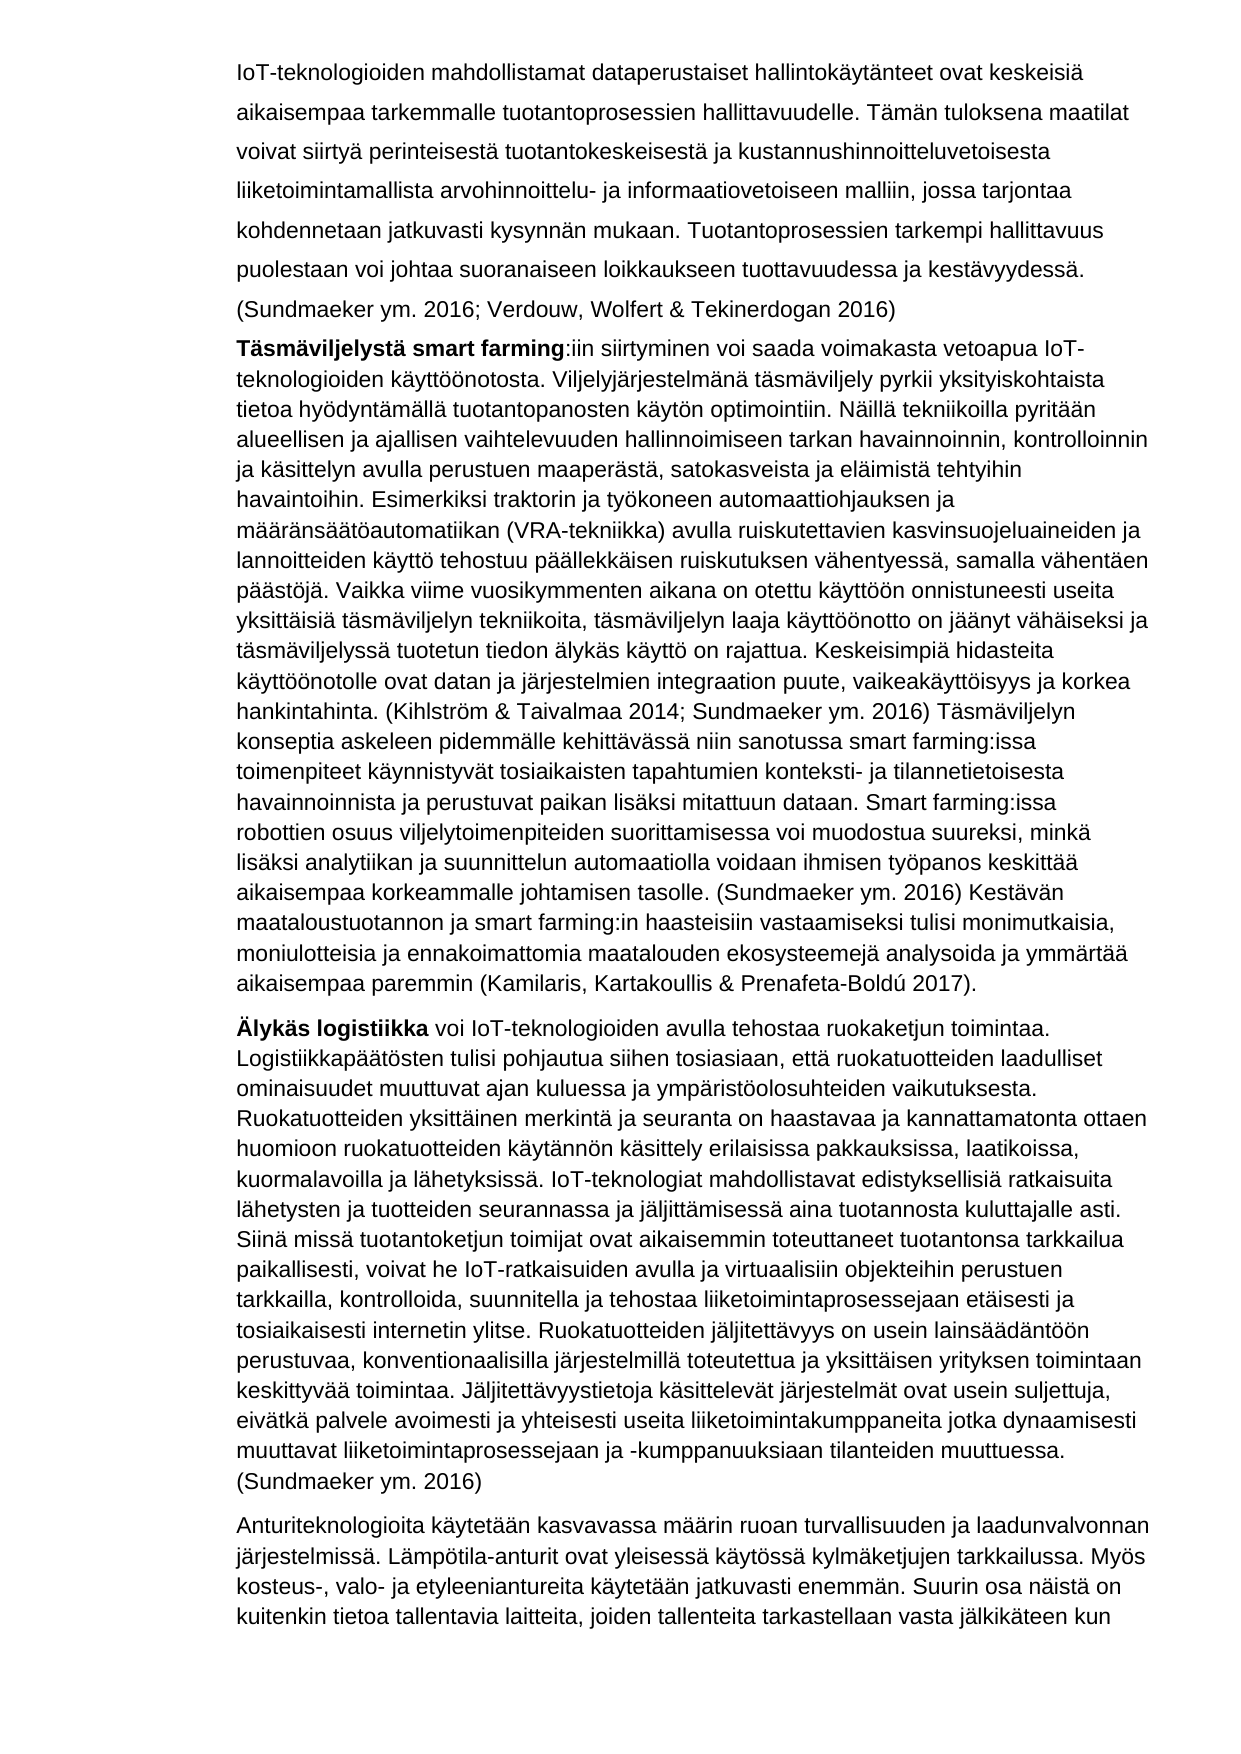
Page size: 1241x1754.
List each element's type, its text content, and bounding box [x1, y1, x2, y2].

text Älykäs logistiikka voi IoT-teknologioiden avulla tehostaa ruokaketjun toimintaa. Logistiikkapäätösten tulisi pohjautua siihen tosiasiaan, että ruokatuotteiden laadulliset ominaisuudet muuttuvat ajan kuluessa ja ympäristöolosuhteiden vaikutuksesta. Ruokatuotteiden yksittäinen merkintä ja seuranta on haastavaa ja kannattamatonta ottaen huomioon ruokatuotteiden käytännön käsittely erilaisissa pakkauksissa, laatikoissa, kuormalavoilla ja lähetyksissä. IoT-teknologiat mahdollistavat edistyksellisiä ratkaisuita lähetysten ja tuotteiden seurannassa ja jäljittämisessä aina tuotannosta kuluttajalle asti. Siinä missä tuotantoketjun toimijat ovat aikaisemmin toteuttaneet tuotantonsa tarkkailua paikallisesti, voivat he IoT-ratkaisuiden avulla ja virtuaalisiin objekteihin perustuen tarkkailla, kontrolloida, suunnitella ja tehostaa liiketoimintaprosessejaan etäisesti ja tosiaikaisesti internetin ylitse. Ruokatuotteiden jäljitettävyys on usein lainsäädäntöön perustuvaa, konventionaalisilla järjestelmillä toteutettua ja yksittäisen yrityksen toimintaan keskittyvää toimintaa. Jäljitettävyystietoja käsittelevät järjestelmät ovat usein suljettuja, eivätkä palvele avoimesti ja yhteisesti useita liiketoimintakumppaneita jotka dynaamisesti muuttavat liiketoimintaprosessejaan ja -kumppanuuksiaan tilanteiden muuttuessa. (Sundmaeker ym. 2016) [236, 1014, 1152, 1494]
text Täsmäviljelystä smart farming:iin siirtyminen voi saada voimakasta vetoapua IoT-teknologioiden käyttöönotosta. Viljelyjärjestelmänä täsmäviljely pyrkii yksityiskohtaista tietoa hyödyntämällä tuotantopanosten käytön optimointiin. Näillä tekniikoilla pyritään alueellisen ja ajallisen vaihtelevuuden hallinnoimiseen tarkan havainnoinnin, kontrolloinnin ja käsittelyn avulla perustuen maaperästä, satokasveista ja eläimistä tehtyihin havaintoihin. Esimerkiksi traktorin ja työkoneen automaattiohjauksen ja määränsäätöautomatiikan (VRA-tekniikka) avulla ruiskutettavien kasvinsuojeluaineiden ja lannoitteiden käyttö tehostuu päällekkäisen ruiskutuksen vähentyessä, samalla vähentäen päästöjä. Vaikka viime vuosikymmenten aikana on otettu käyttöön onnistuneesti useita yksittäisiä täsmäviljelyn tekniikoita, täsmäviljelyn laaja käyttöönotto on jäänyt vähäiseksi ja täsmäviljelyssä tuotetun tiedon älykäs käyttö on rajattua. Keskeisimpiä hidasteita käyttöönotolle ovat datan ja järjestelmien integraation puute, vaikeakäyttöisyys ja korkea hankintahinta. (Kihlström & Taivalmaa 2014; Sundmaeker ym. 2016) Täsmäviljelyn konseptia askeleen pidemmälle kehittävässä niin sanotussa smart farming:issa toimenpiteet käynnistyvät tosiaikaisten tapahtumien konteksti- ja tilannetietoisesta havainnoinnista ja perustuvat paikan lisäksi mitattuun dataan. Smart farming:issa robottien osuus viljelytoimenpiteiden suorittamisessa voi muodostua suureksi, minkä lisäksi analytiikan ja suunnittelun automaatiolla voidaan ihmisen työpanos keskittää aikaisempaa korkeammalle johtamisen tasolle. (Sundmaeker ym. 2016) Kestävän maataloustuotannon ja smart farming:in haasteisiin vastaamiseksi tulisi monimutkaisia, moniulotteisia ja ennakoimattomia maatalouden ekosysteemejä analysoida ja ymmärtää aikaisempaa paremmin (Kamilaris, Kartakoullis & Prenafeta-Boldú 2017). [236, 335, 1152, 996]
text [236, 1512, 1152, 1629]
